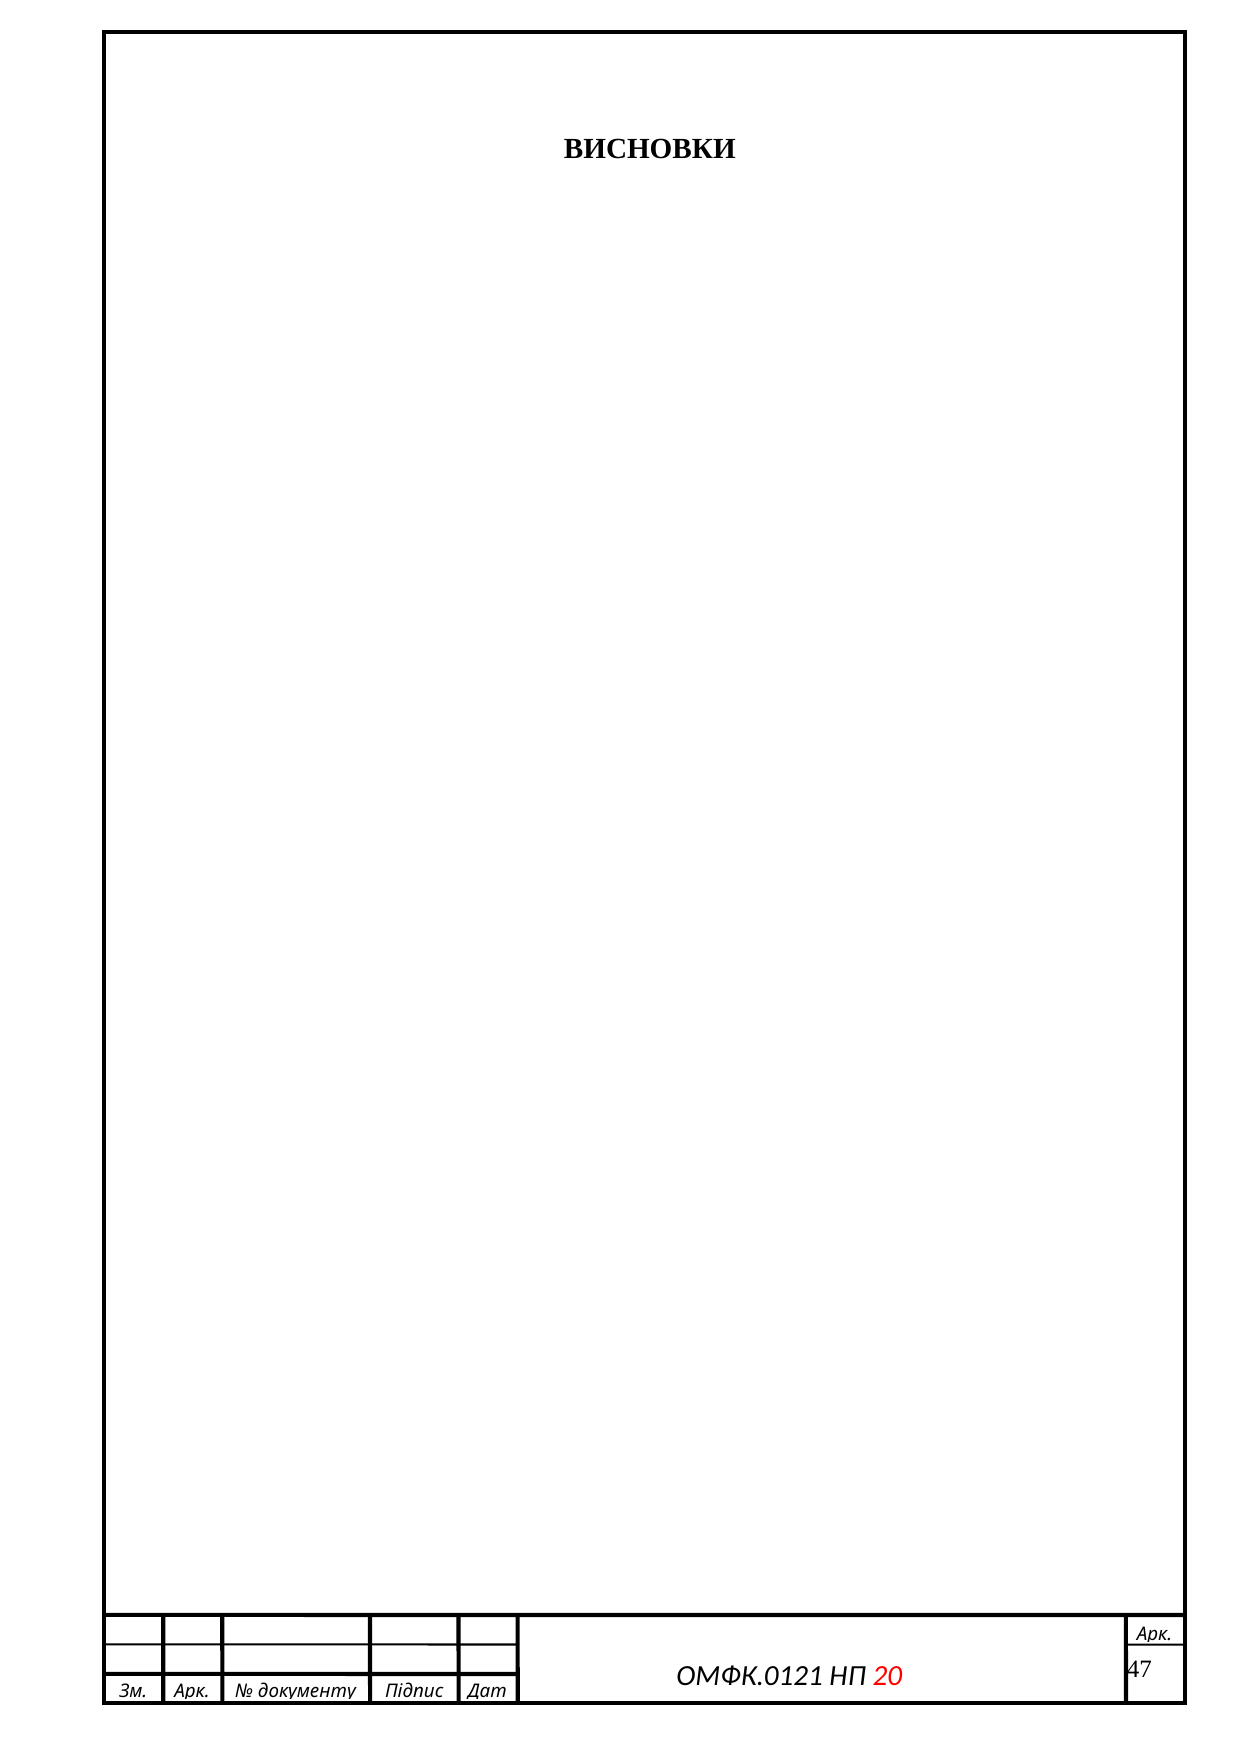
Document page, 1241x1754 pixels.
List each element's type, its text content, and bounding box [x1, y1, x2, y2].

subtitle ВИСНОВКИ [148, 131, 1152, 165]
